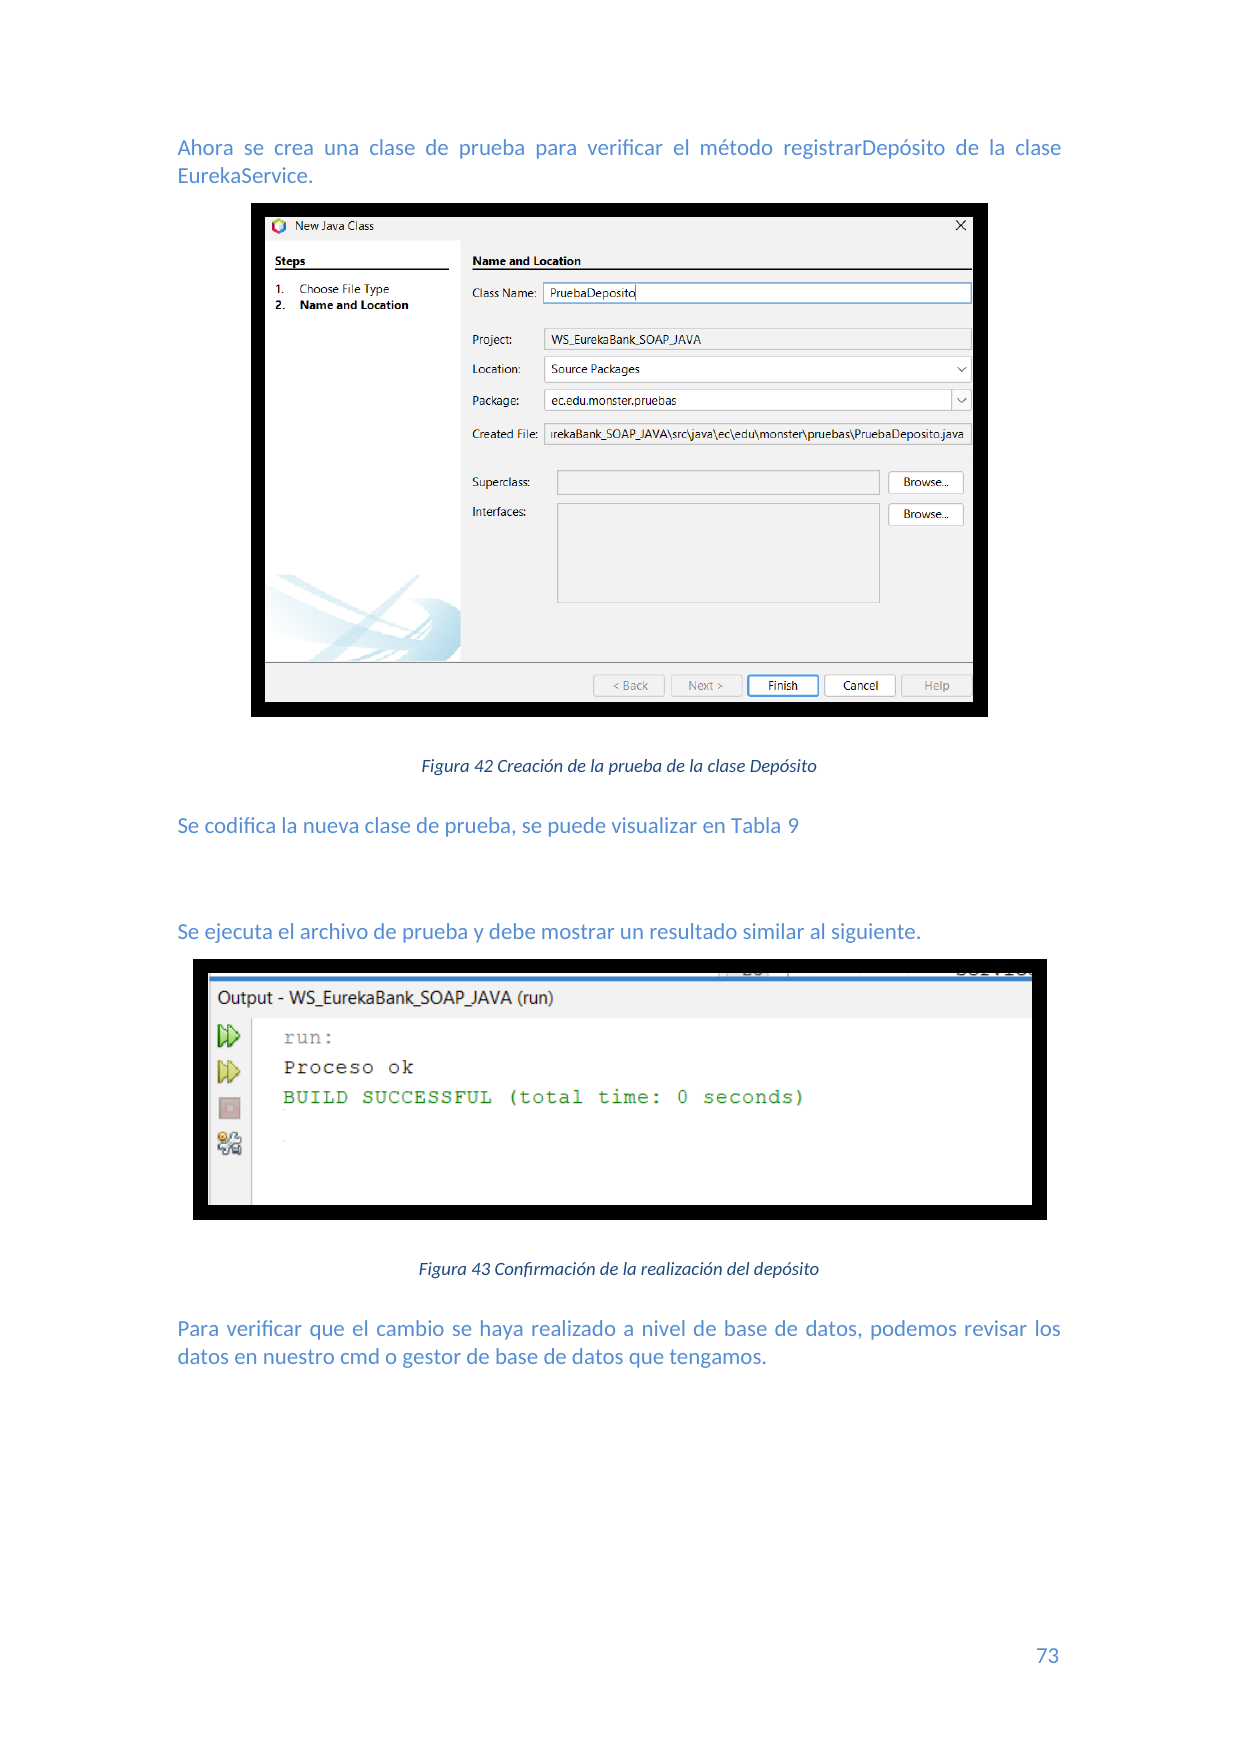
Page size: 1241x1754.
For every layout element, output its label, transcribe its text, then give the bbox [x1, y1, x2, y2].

text Ahora se crea una clase de prueba para verificar el método registrarDepósito de la clase EurekaService. [177, 133, 1063, 189]
text Para verificar que el cambio se haya realizado a nivel de base de datos, podemos revisar los datos en nuestro cmd o gestor de base de datos que tengamos. [177, 1314, 1063, 1370]
text Figura 43 Confirmación de la realización del depósito [177, 1258, 1063, 1281]
picture [265, 217, 973, 702]
text Se ejecuta el archivo de prueba y debe mostrar un resultado similar al siguiente. [177, 917, 1063, 945]
text Se codifica la nueva clase de prueba, se puede visualizar en Tabla 9 [177, 811, 1063, 839]
picture [208, 973, 1032, 1205]
text Figura 42 Creación de la prueba de la clase Depósito [177, 755, 1063, 778]
